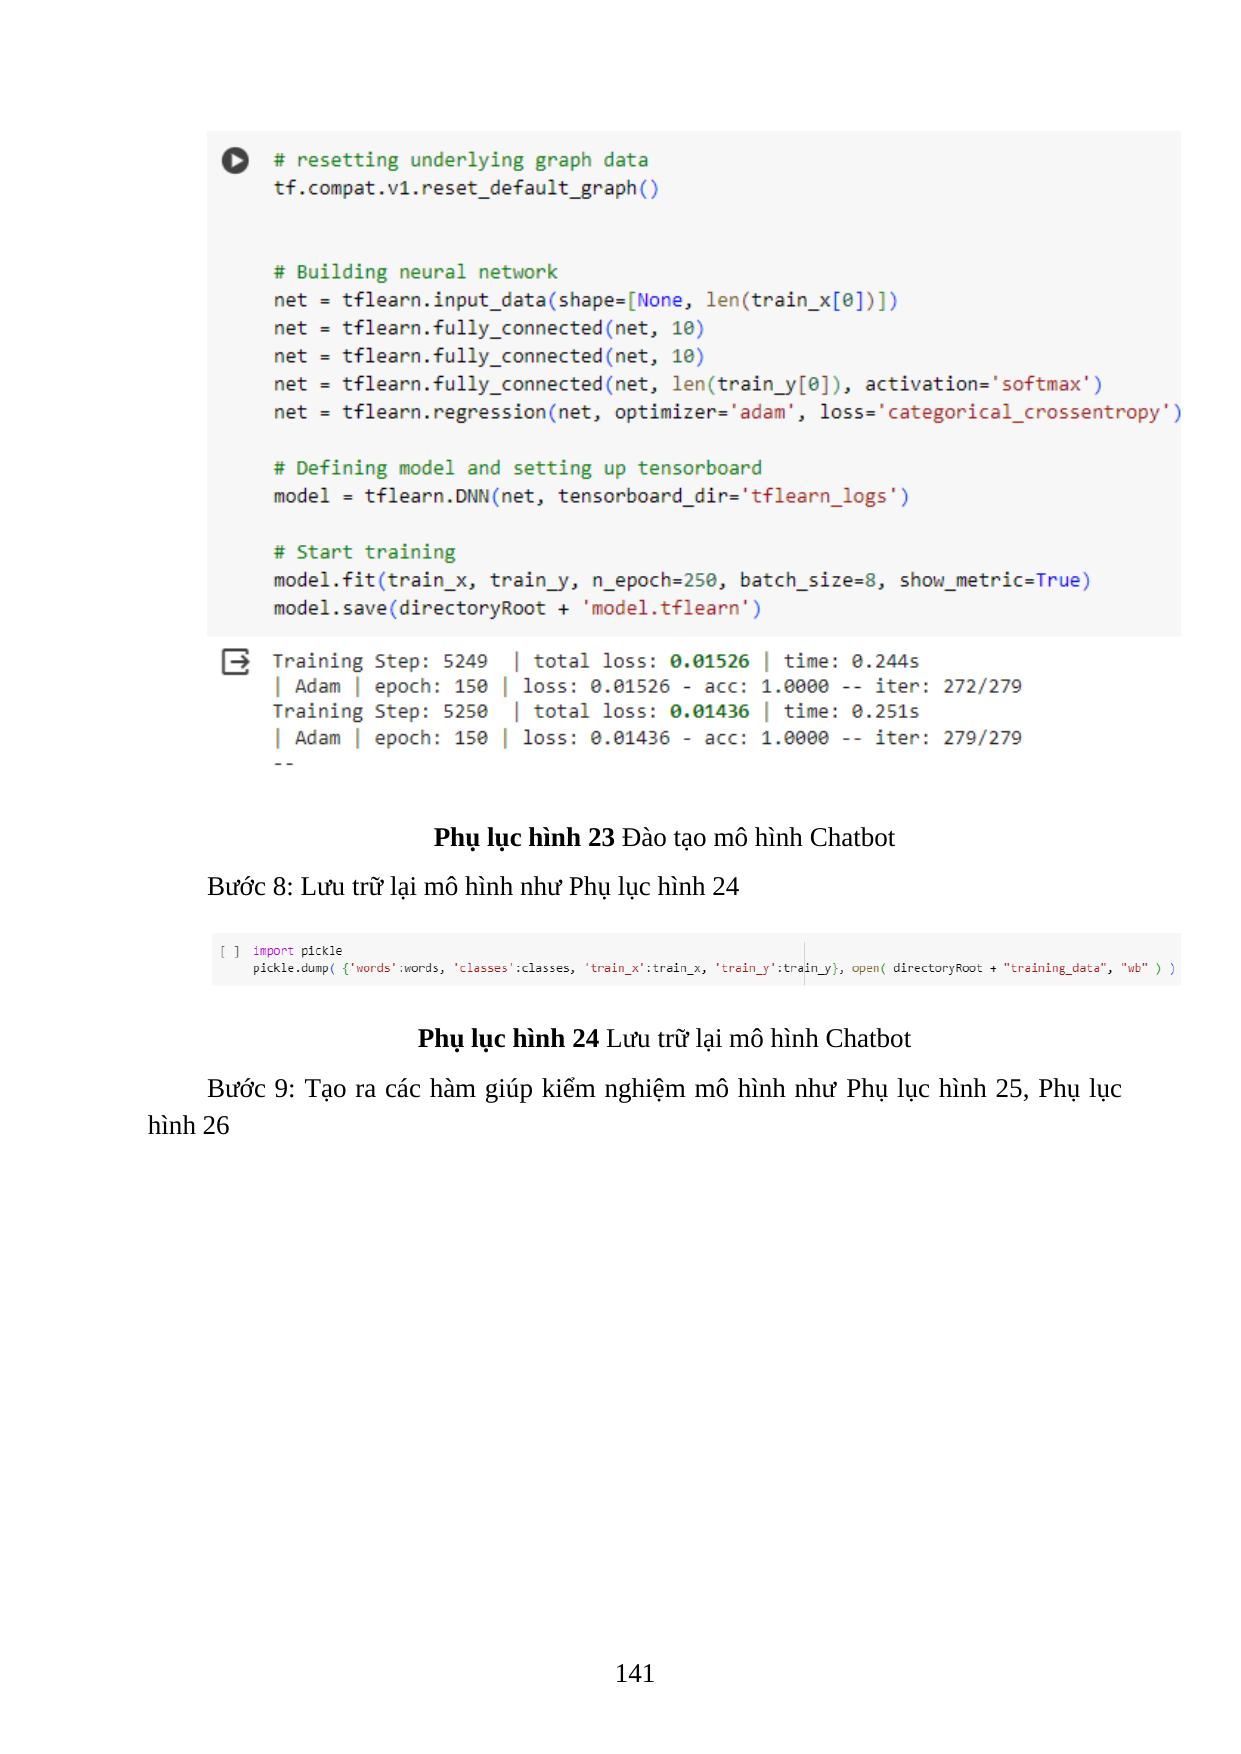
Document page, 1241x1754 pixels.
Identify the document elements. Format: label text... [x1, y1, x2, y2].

picture [206, 118, 1182, 802]
text Phụ lục hình 23 Đào tạo mô hình Chatbot [148, 821, 1122, 852]
text Bước 9: Tạo ra các hàm giúp kiểm nghiệm mô hình như Phụ lục hình 25, Phụ lục hình 26 [148, 1072, 1122, 1140]
picture [206, 920, 1182, 1004]
text Phụ lục hình 24 Lưu trữ lại mô hình Chatbot [148, 1022, 1122, 1053]
text Bước 8: Lưu trữ lại mô hình như Phụ lục hình 24 [148, 871, 1122, 902]
